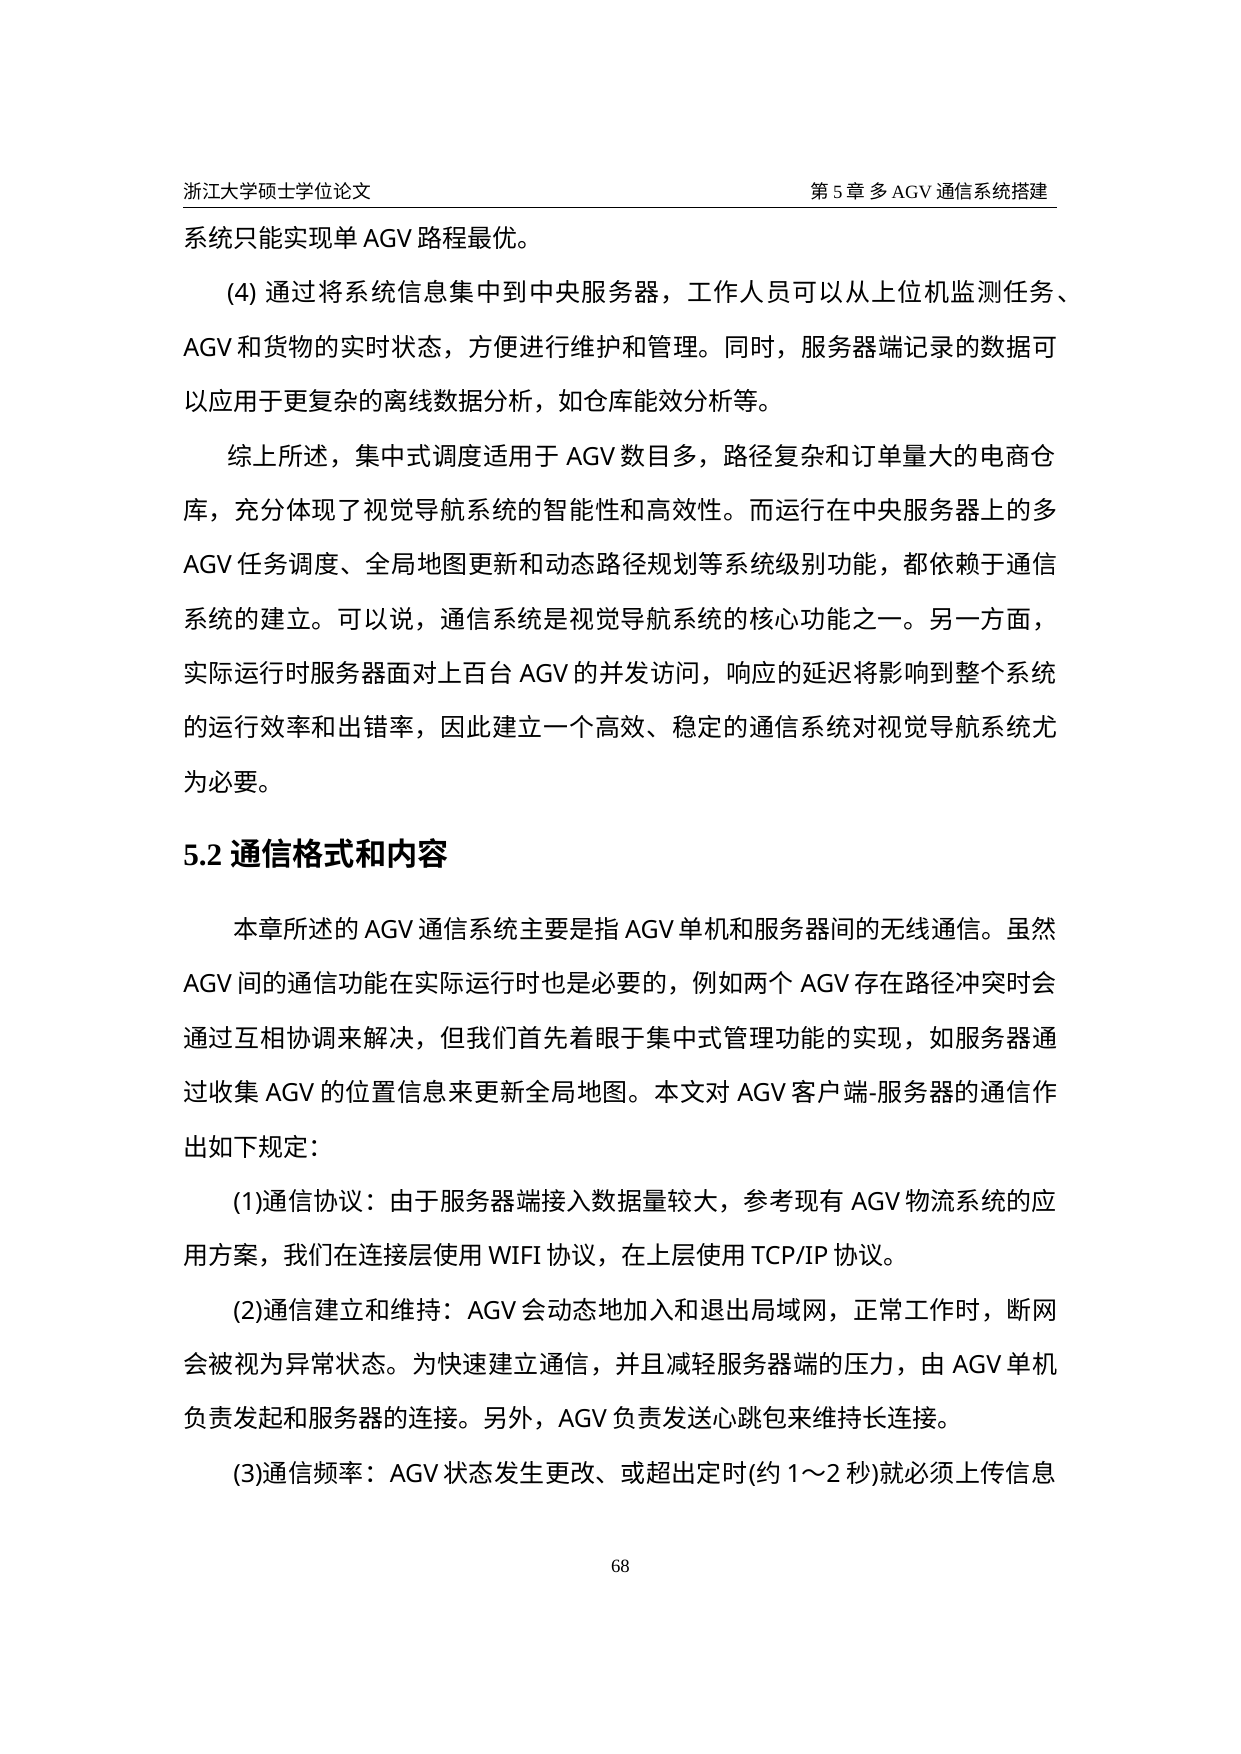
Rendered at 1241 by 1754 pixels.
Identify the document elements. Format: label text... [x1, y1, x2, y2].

text 本章所述的AGV通信系统主要是指AGV单机和服务器间的无线通信。虽然AGV间的通信功能在实际运行时也是必要的，例如两个AGV存在路径冲突时会通过互相协调来解决，但我们首先着眼于集中式管理功能的实现，如服务器通过收集AGV的位置信息来更新全局地图。本文对AGV客户端-服务器的通信作出如下规定： [183, 909, 1057, 1163]
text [183, 218, 1057, 255]
text 综上所述，集中式调度适用于AGV数目多，路径复杂和订单量大的电商仓库，充分体现了视觉导航系统的智能性和高效性。而运行在中央服务器上的多AGV任务调度、全局地图更新和动态路径规划等系统级别功能，都依赖于通信系统的建立。可以说，通信系统是视觉导航系统的核心功能之一。另一方面，实际运行时服务器面对上百台AGV的并发访问，响应的延迟将影响到整个系统的运行效率和出错率，因此建立一个高效、稳定的通信系统对视觉导航系统尤为必要。 [183, 436, 1057, 798]
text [183, 1453, 1057, 1489]
subtitle 通信格式和内容 [183, 829, 1057, 874]
text (4) 通过将系统信息集中到中央服务器，工作人员可以从上位机监测任务、AGV和货物的实时状态，方便进行维护和管理。同时，服务器端记录的数据可以应用于更复杂的离线数据分析，如仓库能效分析等。 [183, 273, 1057, 418]
text (1)通信协议：由于服务器端接入数据量较大，参考现有AGV物流系统的应用方案，我们在连接层使用WIFI协议，在上层使用TCP/IP协议。 [183, 1181, 1057, 1272]
text (2)通信建立和维持：AGV会动态地加入和退出局域网，正常工作时，断网会被视为异常状态。为快速建立通信，并且减轻服务器端的压力，由AGV单机负责发起和服务器的连接。另外，AGV负责发送心跳包来维持长连接。 [183, 1290, 1057, 1435]
